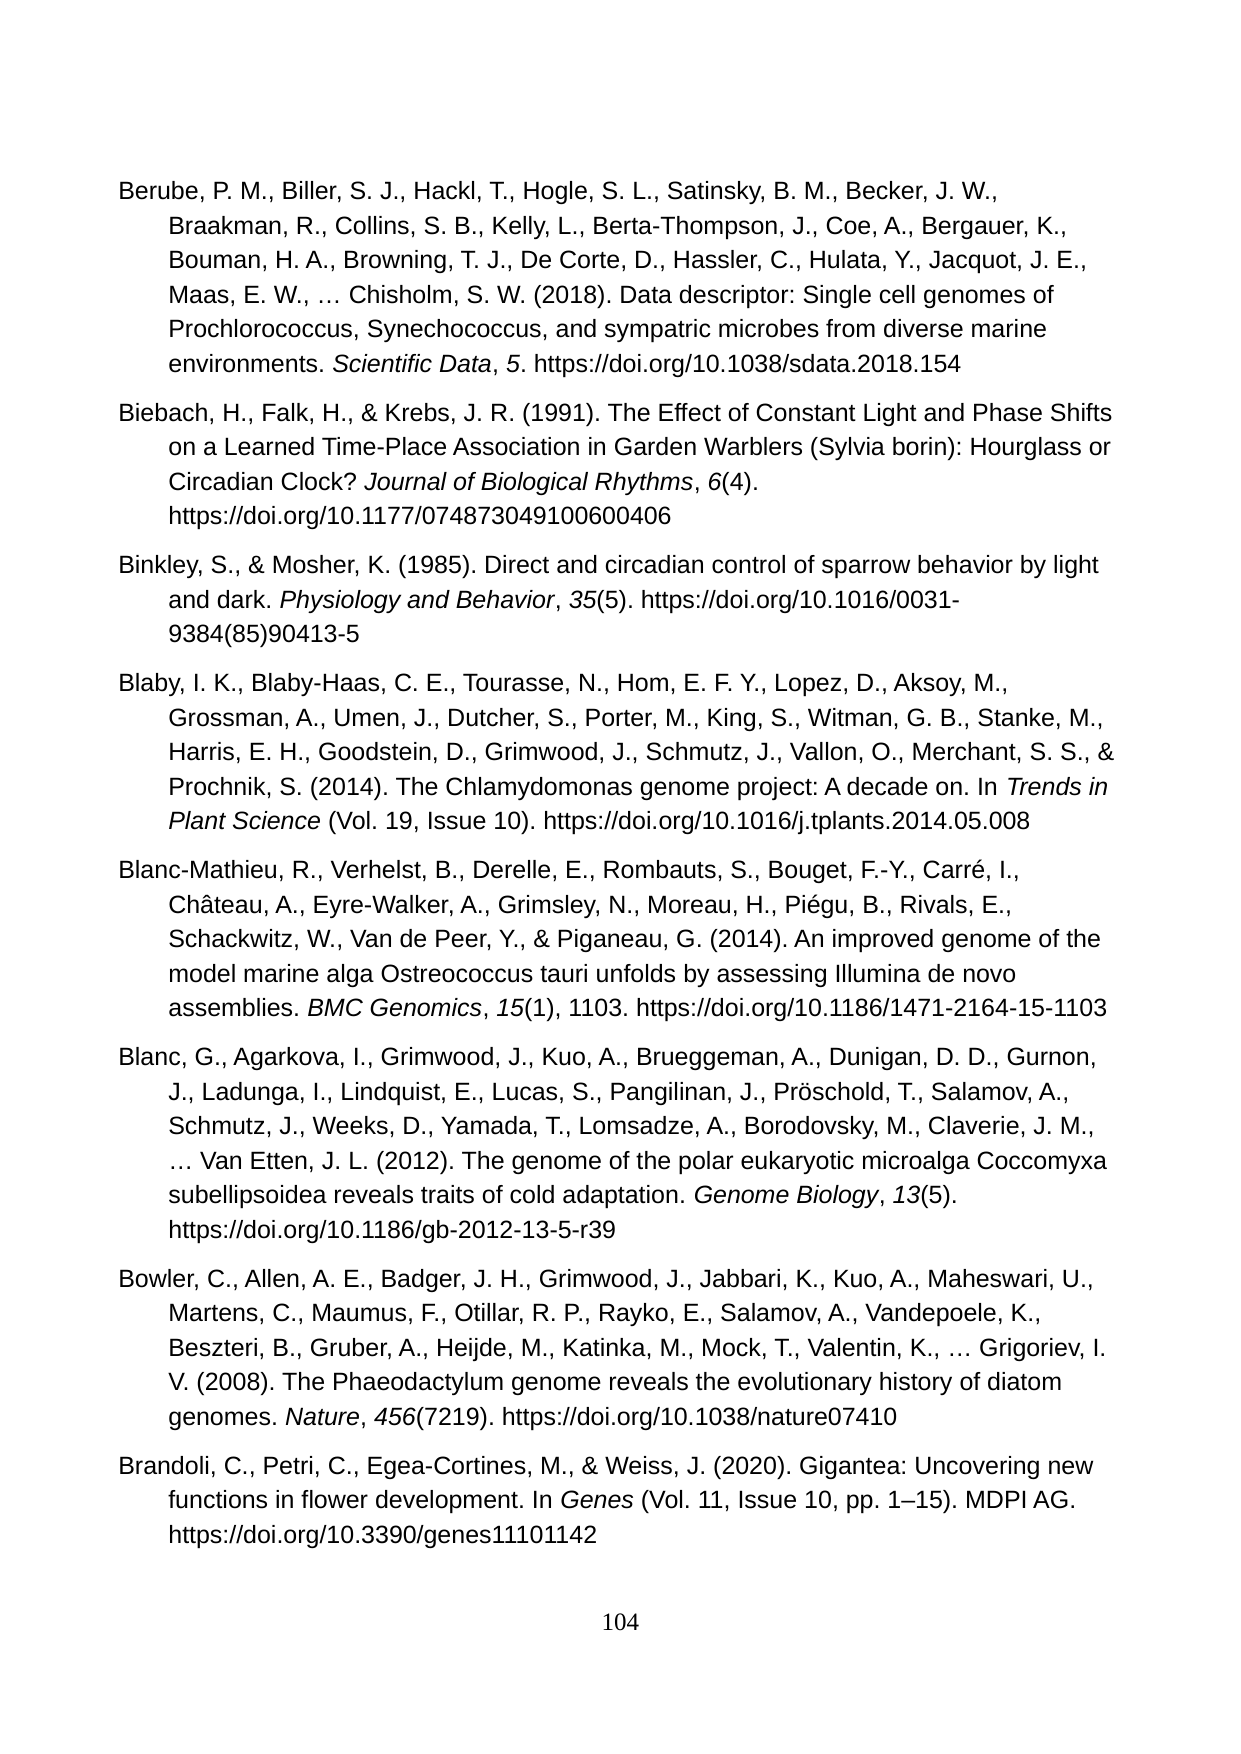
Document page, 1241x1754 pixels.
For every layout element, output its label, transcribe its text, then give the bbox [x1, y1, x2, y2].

text Blanc-Mathieu, R., Verhelst, B., Derelle, E., Rombauts, S., Bouget, F.-Y., Carré, I., Château, A., Eyre-Walker, A., Grimsley, N., Moreau, H., Piégu, B., Rivals, E., Schackwitz, W., Van de Peer, Y., & Piganeau, G. (2014). An improved genome of the model marine alga Ostreococcus tauri unfolds by assessing Illumina de novo assemblies. BMC Genomics, 15(1), 1103. https://doi.org/10.1186/1471-2164-15-1103 [118, 855, 1122, 1022]
text Brandoli, C., Petri, C., Egea-Cortines, M., & Weiss, J. (2020). Gigantea: Uncovering new functions in flower development. In Genes (Vol. 11, Issue 10, pp. 1–15). MDPI AG. https://doi.org/10.3390/genes11101142 [118, 1451, 1122, 1548]
text Berube, P. M., Biller, S. J., Hackl, T., Hogle, S. L., Satinsky, B. M., Becker, J. W., Braakman, R., Collins, S. B., Kelly, L., Berta-Thompson, J., Coe, A., Bergauer, K., Bouman, H. A., Browning, T. J., De Corte, D., Hassler, C., Hulata, Y., Jacquot, J. E., Maas, E. W., … Chisholm, S. W. (2018). Data descriptor: Single cell genomes of Prochlorococcus, Synechococcus, and sympatric microbes from diverse marine environments. Scientific Data, 5. https://doi.org/10.1038/sdata.2018.154 [118, 176, 1122, 377]
text Blanc, G., Agarkova, I., Grimwood, J., Kuo, A., Brueggeman, A., Dunigan, D. D., Gurnon, J., Ladunga, I., Lindquist, E., Lucas, S., Pangilinan, J., Pröschold, T., Salamov, A., Schmutz, J., Weeks, D., Yamada, T., Lomsadze, A., Borodovsky, M., Claverie, J. M., … Van Etten, J. L. (2012). The genome of the polar eukaryotic microalga Coccomyxa subellipsoidea reveals traits of cold adaptation. Genome Biology, 13(5). https://doi.org/10.1186/gb-2012-13-5-r39 [118, 1042, 1122, 1243]
text Binkley, S., & Mosher, K. (1985). Direct and circadian control of sparrow behavior by light and dark. Physiology and Behavior, 35(5). https://doi.org/10.1016/0031-9384(85)90413-5 [118, 550, 1122, 648]
text Blaby, I. K., Blaby-Haas, C. E., Tourasse, N., Hom, E. F. Y., Lopez, D., Aksoy, M., Grossman, A., Umen, J., Dutcher, S., Porter, M., King, S., Witman, G. B., Stanke, M., Harris, E. H., Goodstein, D., Grimwood, J., Schmutz, J., Vallon, O., Merchant, S. S., & Prochnik, S. (2014). The Chlamydomonas genome project: A decade on. In Trends in Plant Science (Vol. 19, Issue 10). https://doi.org/10.1016/j.tplants.2014.05.008 [118, 668, 1122, 835]
text Bowler, C., Allen, A. E., Badger, J. H., Grimwood, J., Jabbari, K., Kuo, A., Maheswari, U., Martens, C., Maumus, F., Otillar, R. P., Rayko, E., Salamov, A., Vandepoele, K., Beszteri, B., Gruber, A., Heijde, M., Katinka, M., Mock, T., Valentin, K., … Grigoriev, I. V. (2008). The Phaeodactylum genome reveals the evolutionary history of diatom genomes. Nature, 456(7219). https://doi.org/10.1038/nature07410 [118, 1264, 1122, 1430]
text Biebach, H., Falk, H., & Krebs, J. R. (1991). The Effect of Constant Light and Phase Shifts on a Learned Time-Place Association in Garden Warblers (Sylvia borin): Hourglass or Circadian Clock? Journal of Biological Rhythms, 6(4). https://doi.org/10.1177/074873049100600406 [118, 398, 1122, 530]
